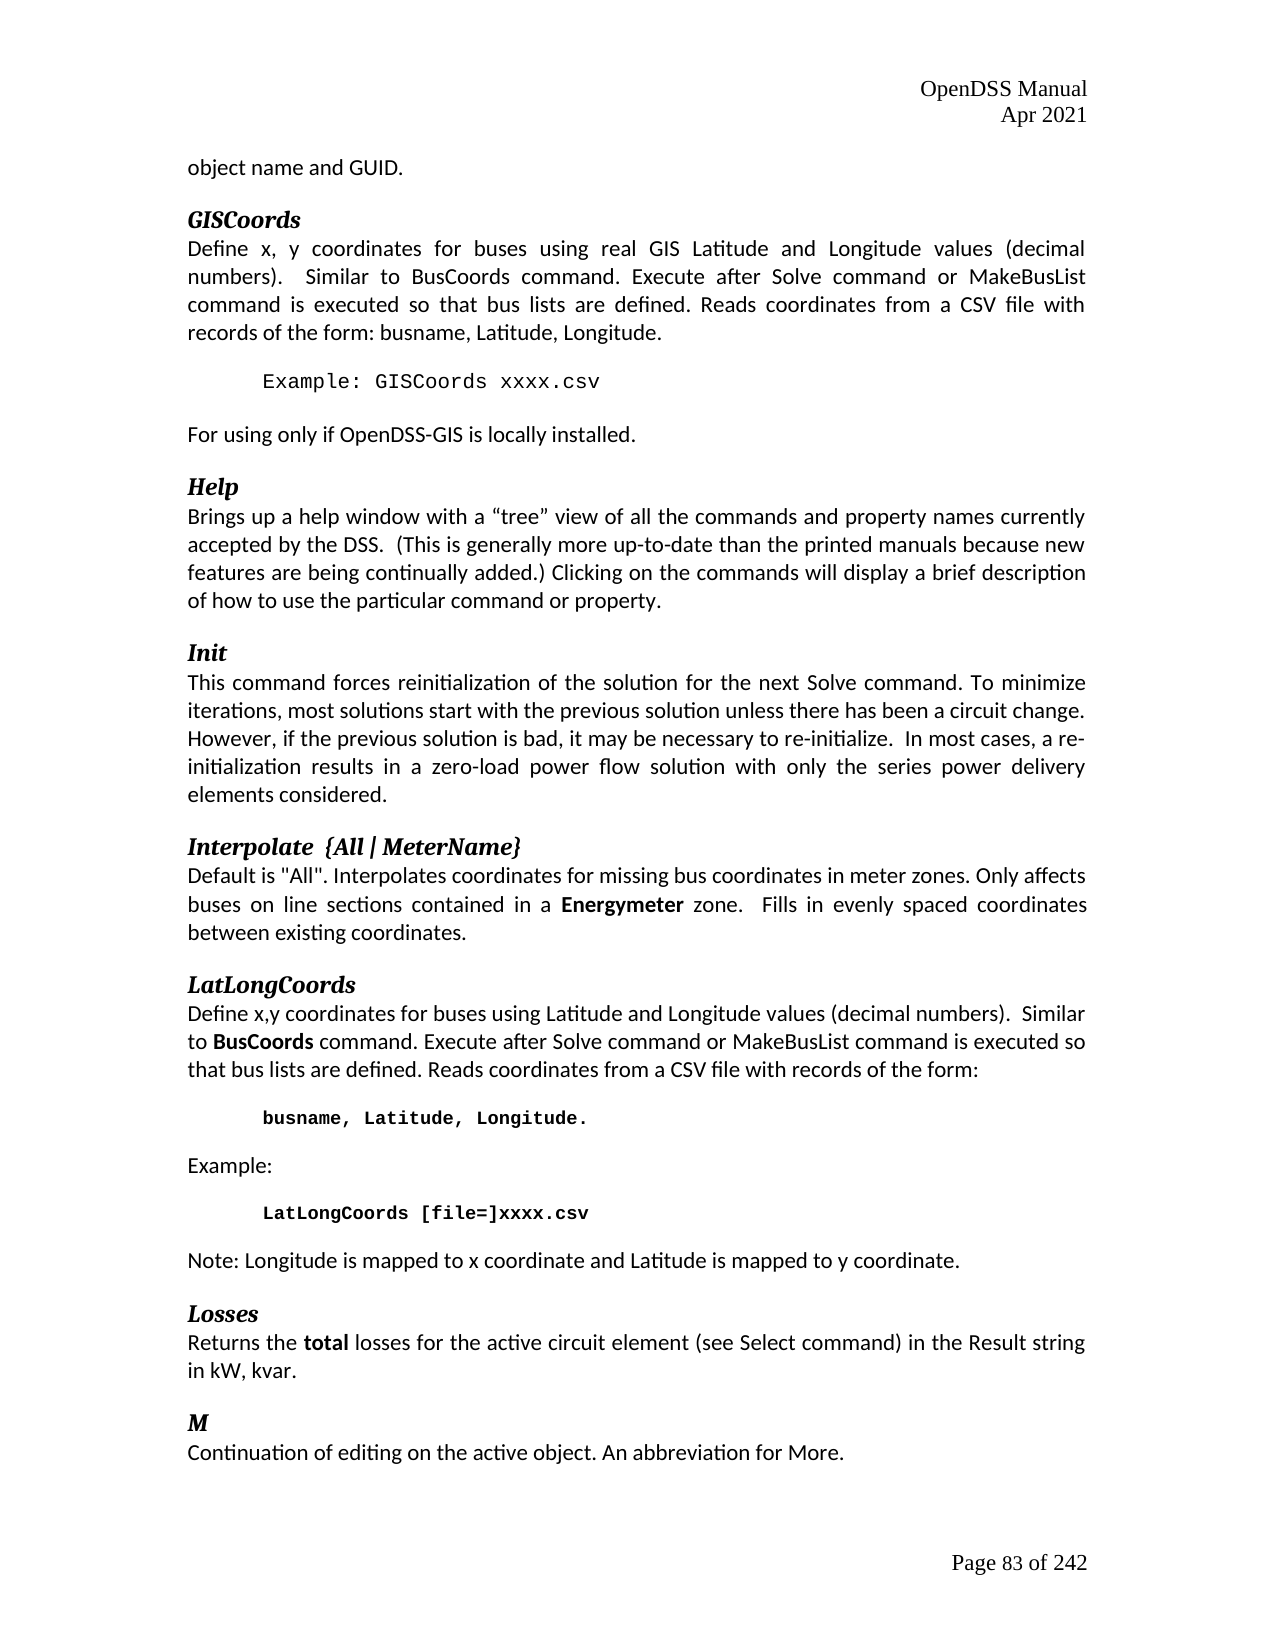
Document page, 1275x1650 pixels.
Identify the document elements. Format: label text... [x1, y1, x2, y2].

text busname, Latitude, Longitude. [262, 1108, 1087, 1130]
text For using only if OpenDSS-GIS is locally installed. [187, 420, 1087, 448]
subtitle Interpolate {All | MeterName} [187, 833, 1087, 862]
subtitle LatLongCoords [187, 971, 1087, 999]
text Define x,y coordinates for buses using Latitude and Longitude values (decimal numbers). Similar to BusCoords command. Execute after Solve command or MakeBusList command is executed so that bus lists are defined. Reads coordinates from a CSV file with records of the form: [187, 999, 1087, 1083]
subtitle GISCoords [187, 206, 1087, 234]
text This command forces reinitialization of the solution for the next Solve command. To minimize iterations, most solutions start with the previous solution unless there has been a circuit change. However, if the previous solution is bad, it may be necessary to re-initialize. In most cases, a re-initialization results in a zero-load power flow solution with only the series power delivery elements considered. [187, 668, 1087, 808]
text Returns the total losses for the active circuit element (see Select command) in the Result string in kW, kvar. [187, 1328, 1087, 1384]
text Example: [187, 1151, 1087, 1179]
text Define x, y coordinates for buses using real GIS Latitude and Longitude values (decimal numbers). Similar to BusCoords command. Execute after Solve command or MakeBusList command is executed so that bus lists are defined. Reads coordinates from a CSV file with records of the form: busname, Latitude, Longitude. [187, 234, 1087, 347]
text Example: GISCoords xxxx.csv [187, 372, 1087, 395]
subtitle M [187, 1409, 1087, 1438]
subtitle Help [187, 473, 1087, 502]
subtitle Losses [187, 1299, 1087, 1328]
text Brings up a help window with a “tree” view of all the commands and property names currently accepted by the DSS. (This is generally more up-to-date than the printed manuals because new features are being continually added.) Clicking on the commands will display a brief description of how to use the particular command or property. [187, 502, 1087, 614]
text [187, 153, 1087, 181]
text LatLongCoords [file=]xxxx.csv [262, 1204, 1087, 1247]
text Note: Longitude is mapped to x coordinate and Latitude is mapped to y coordinate. [187, 1247, 1087, 1274]
text Default is "All". Interpolates coordinates for missing bus coordinates in meter zones. Only affects buses on line sections contained in a Energymeter zone. Fills in evenly spaced coordinates between existing coordinates. [187, 862, 1087, 946]
subtitle Init [187, 639, 1087, 668]
text Continuation of editing on the active object. An abbreviation for More. [187, 1438, 1087, 1466]
